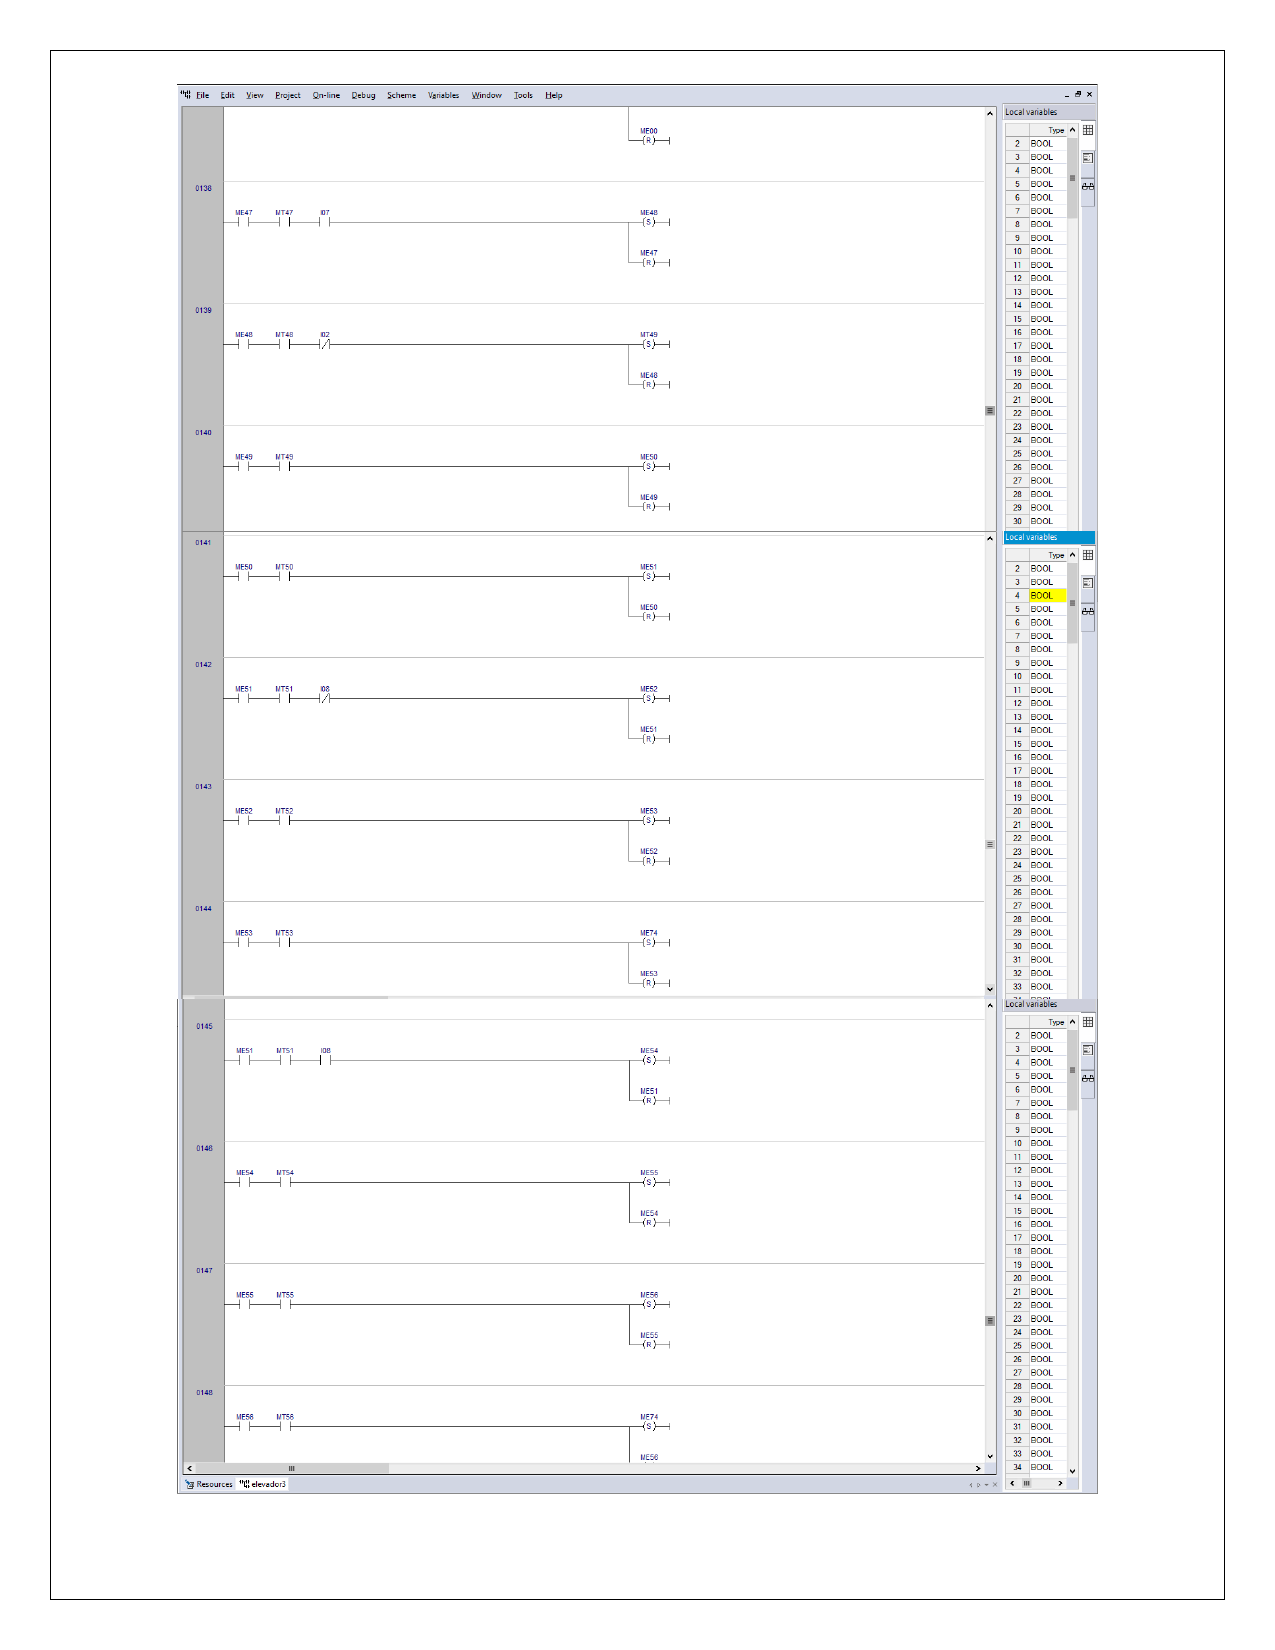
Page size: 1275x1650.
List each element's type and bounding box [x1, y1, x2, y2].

picture [177, 84, 1098, 1494]
